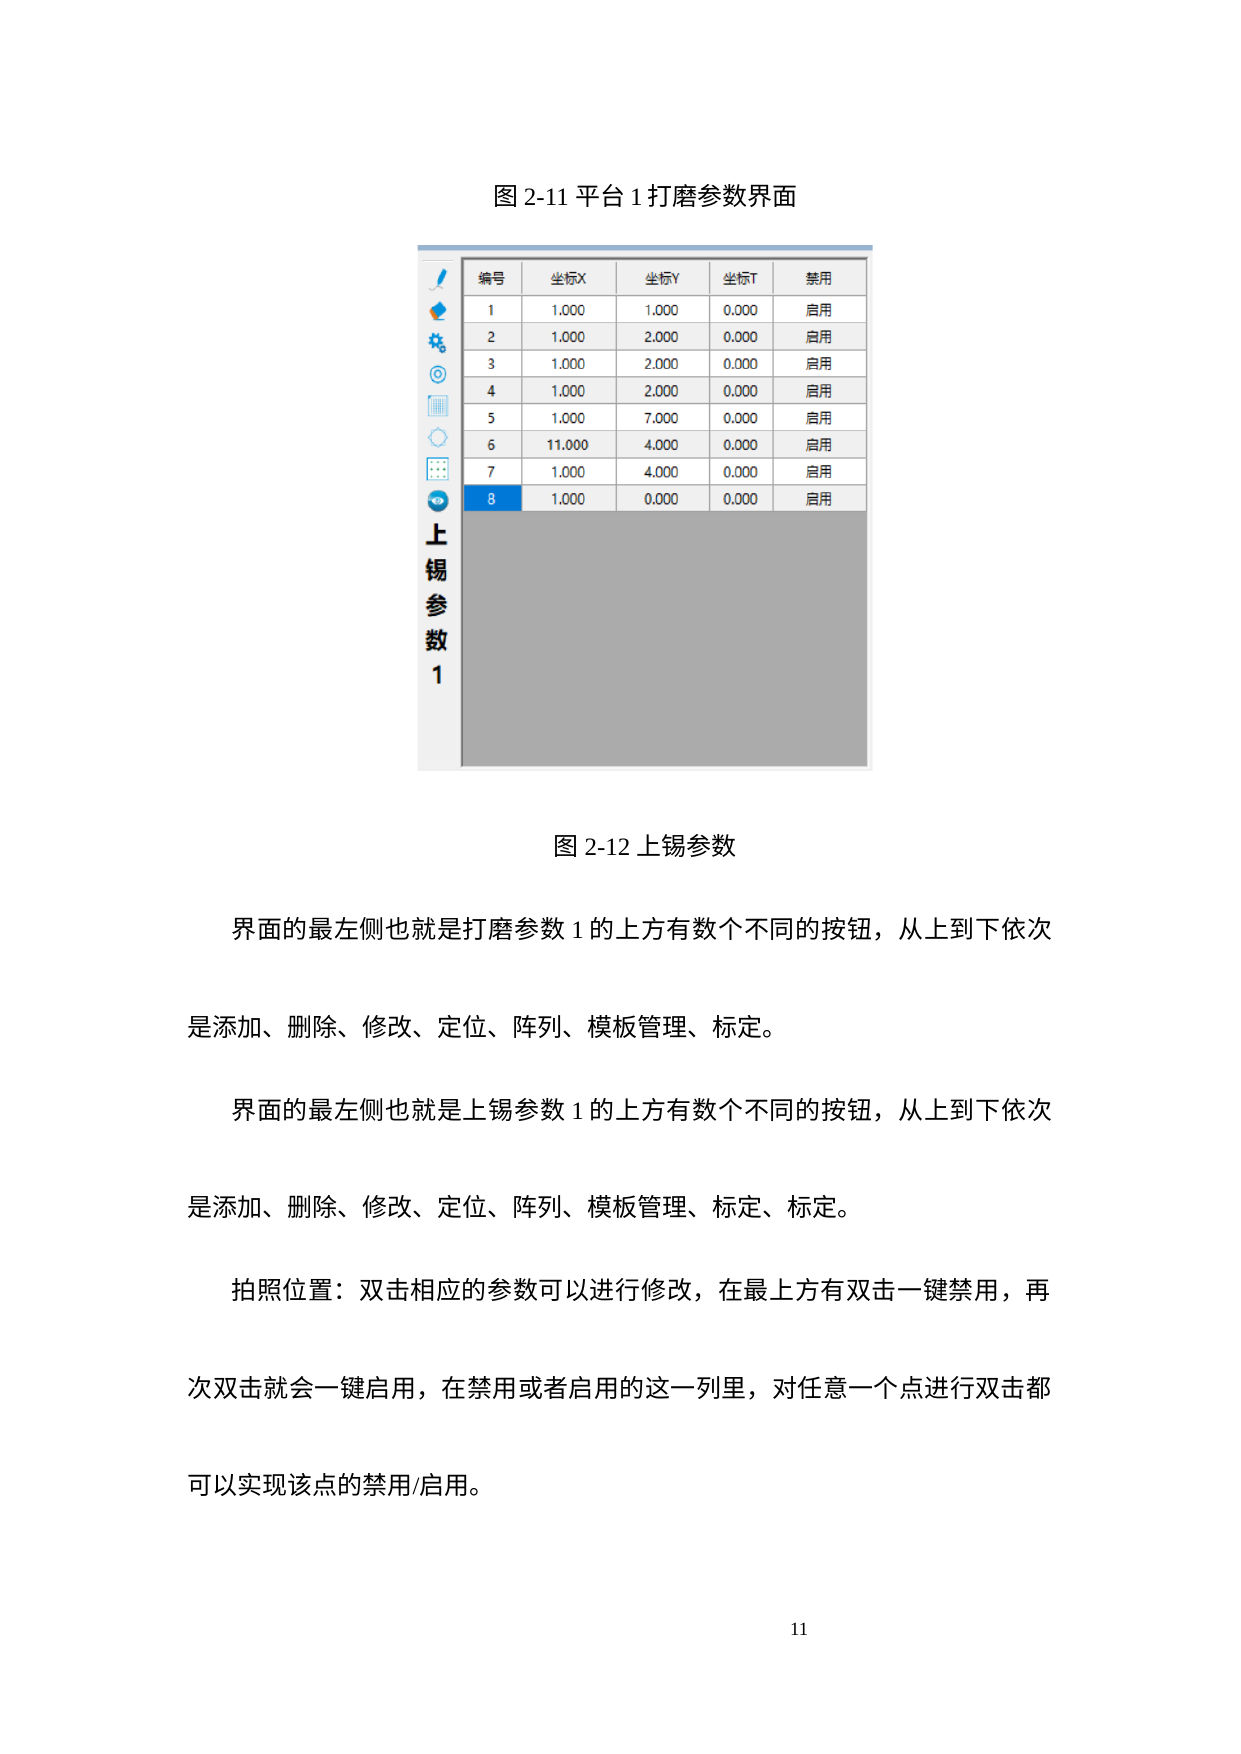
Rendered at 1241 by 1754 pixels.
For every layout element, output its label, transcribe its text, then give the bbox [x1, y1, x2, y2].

text 拍照位置：双击相应的参数可以进行修改，在最上方有双击一键禁用，再次双击就会一键启用，在禁用或者启用的这一列里，对任意一个点进行双击都可以实现该点的禁用/启用。 [187, 1256, 1053, 1516]
text 图 2-12 上锡参数 [187, 812, 1053, 877]
text 界面的最左侧也就是打磨参数1的上方有数个不同的按钮，从上到下依次是添加、删除、修改、定位、阵列、模板管理、标定。 [187, 895, 1053, 1058]
picture [417, 245, 873, 771]
text 界面的最左侧也就是上锡参数1的上方有数个不同的按钮，从上到下依次是添加、删除、修改、定位、阵列、模板管理、标定、标定。 [187, 1076, 1053, 1238]
text 图 2-11 平台1打磨参数界面 [187, 162, 1053, 227]
